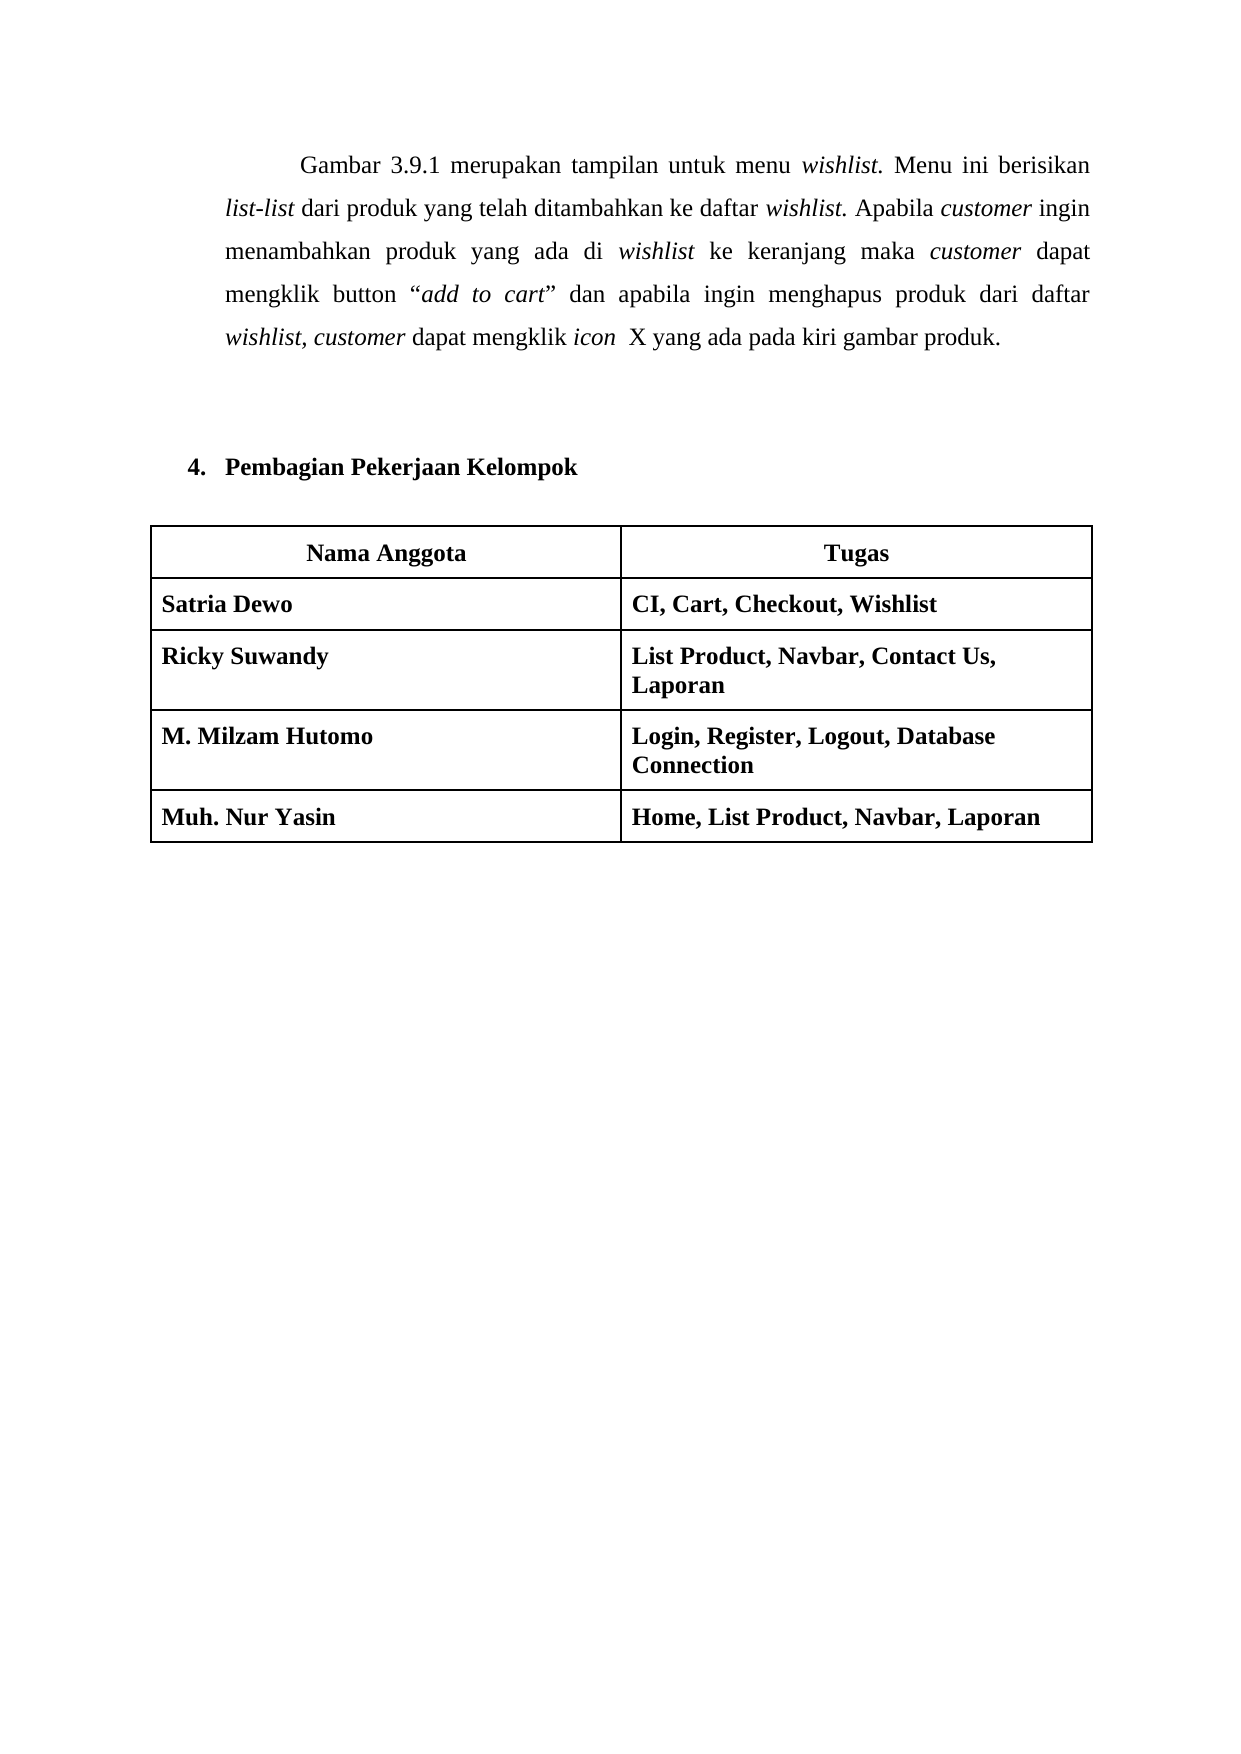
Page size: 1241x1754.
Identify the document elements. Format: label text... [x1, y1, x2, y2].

table_header Tugas [622, 527, 1091, 577]
table_cell List Product, Navbar, Contact Us, Laporan [622, 631, 1091, 709]
table_cell M. Milzam Hutomo [152, 711, 620, 789]
table_cell Ricky Suwandy [152, 631, 620, 709]
table_header Nama Anggota [152, 527, 620, 577]
list Pembagian Pekerjaan Kelompok [187, 452, 1090, 481]
table_cell CI, Cart, Checkout, Wishlist [622, 579, 1091, 628]
table_cell Home, List Product, Navbar, Laporan [622, 791, 1091, 841]
text Gambar 3.9.1 merupakan tampilan untuk menu wishlist. Menu ini berisikan list-list dari produk yang telah ditambahkan ke daftar wishlist. Apabila customer ingin menambahkan produk yang ada di wishlist ke keranjang maka customer dapat mengklik button “add to cart” dan apabila ingin menghapus produk dari daftar wishlist, customer dapat mengklik icon X yang ada pada kiri gambar produk. [225, 150, 1090, 351]
table_cell Satria Dewo [152, 579, 620, 628]
table_cell Muh. Nur Yasin [152, 791, 620, 841]
table_cell Login, Register, Logout, Database Connection [622, 711, 1091, 789]
